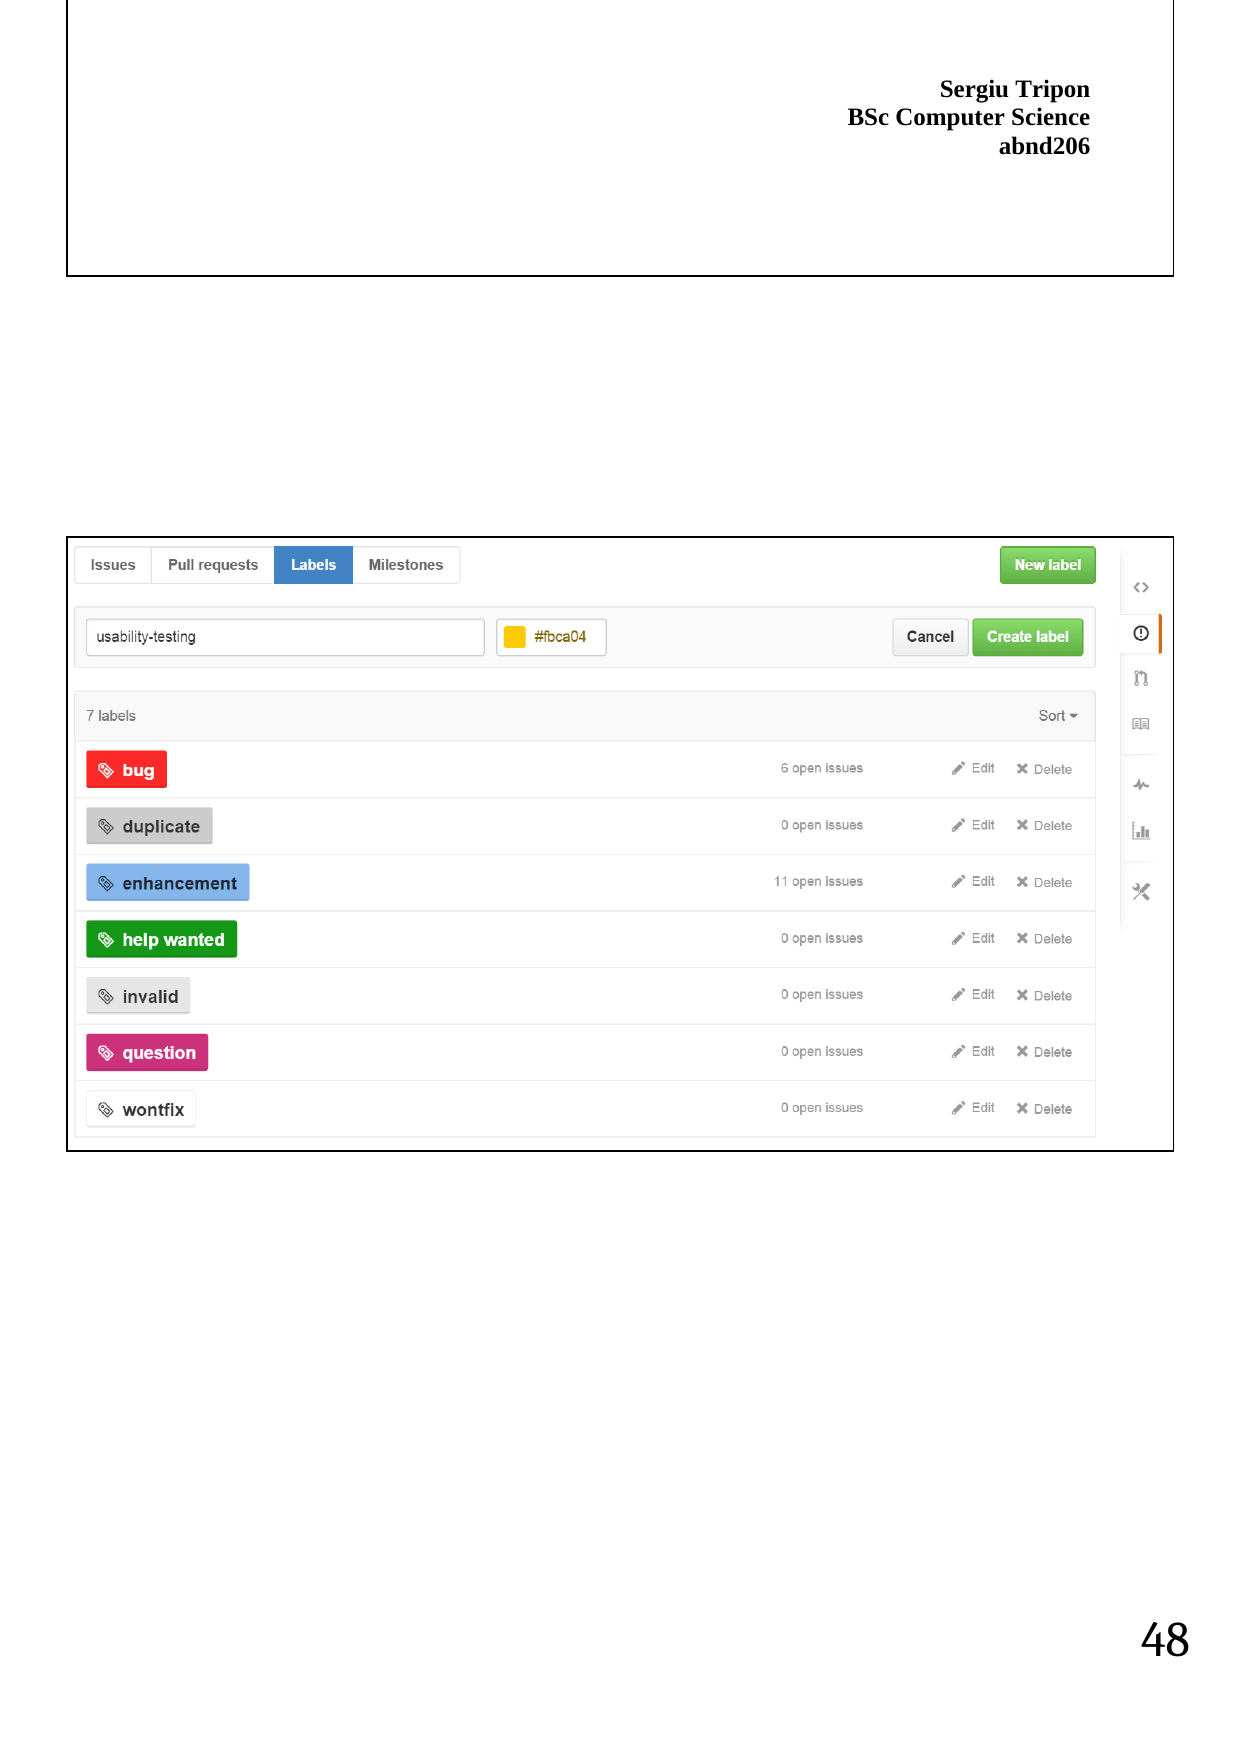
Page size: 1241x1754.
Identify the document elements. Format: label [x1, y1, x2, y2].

picture [68, 538, 1173, 1150]
